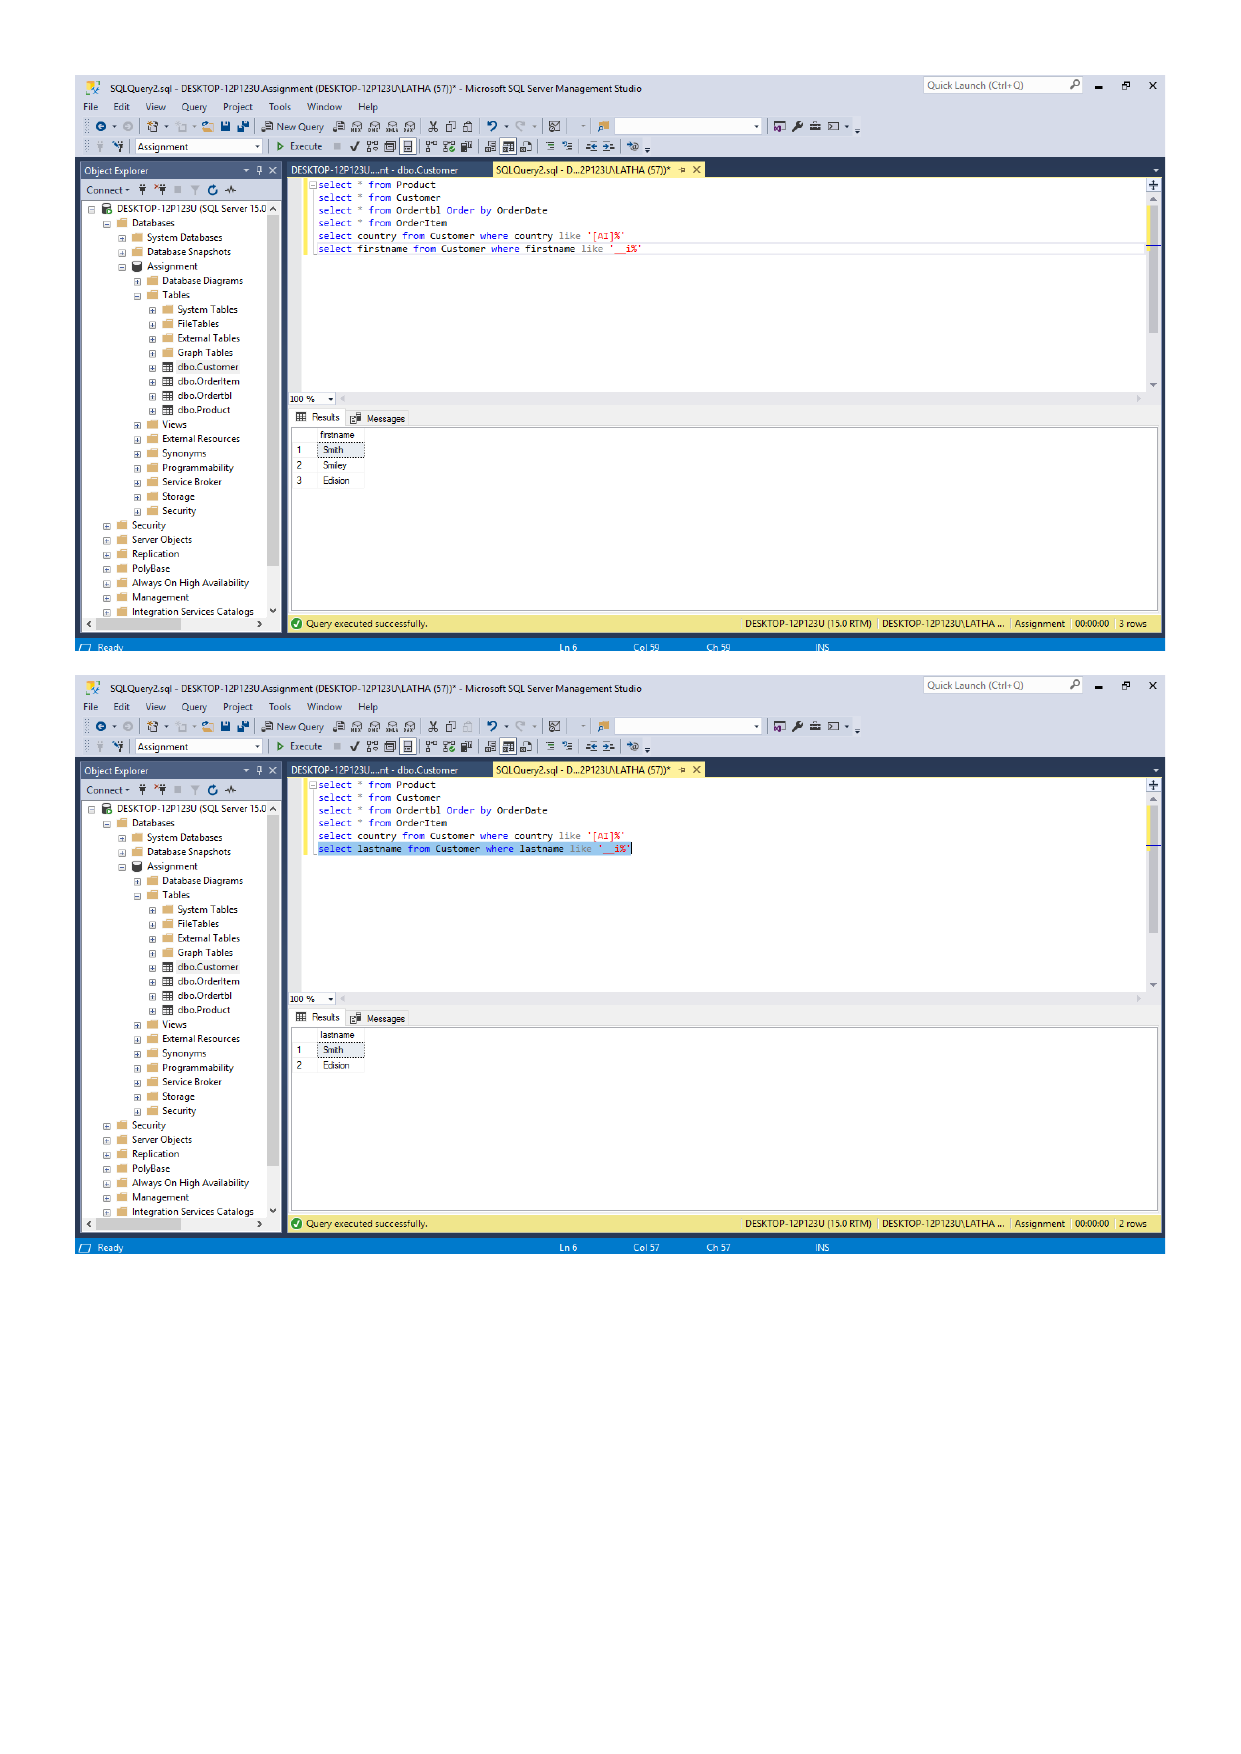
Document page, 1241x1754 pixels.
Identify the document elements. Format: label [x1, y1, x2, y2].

picture [75, 75, 1166, 651]
picture [75, 675, 1166, 1254]
